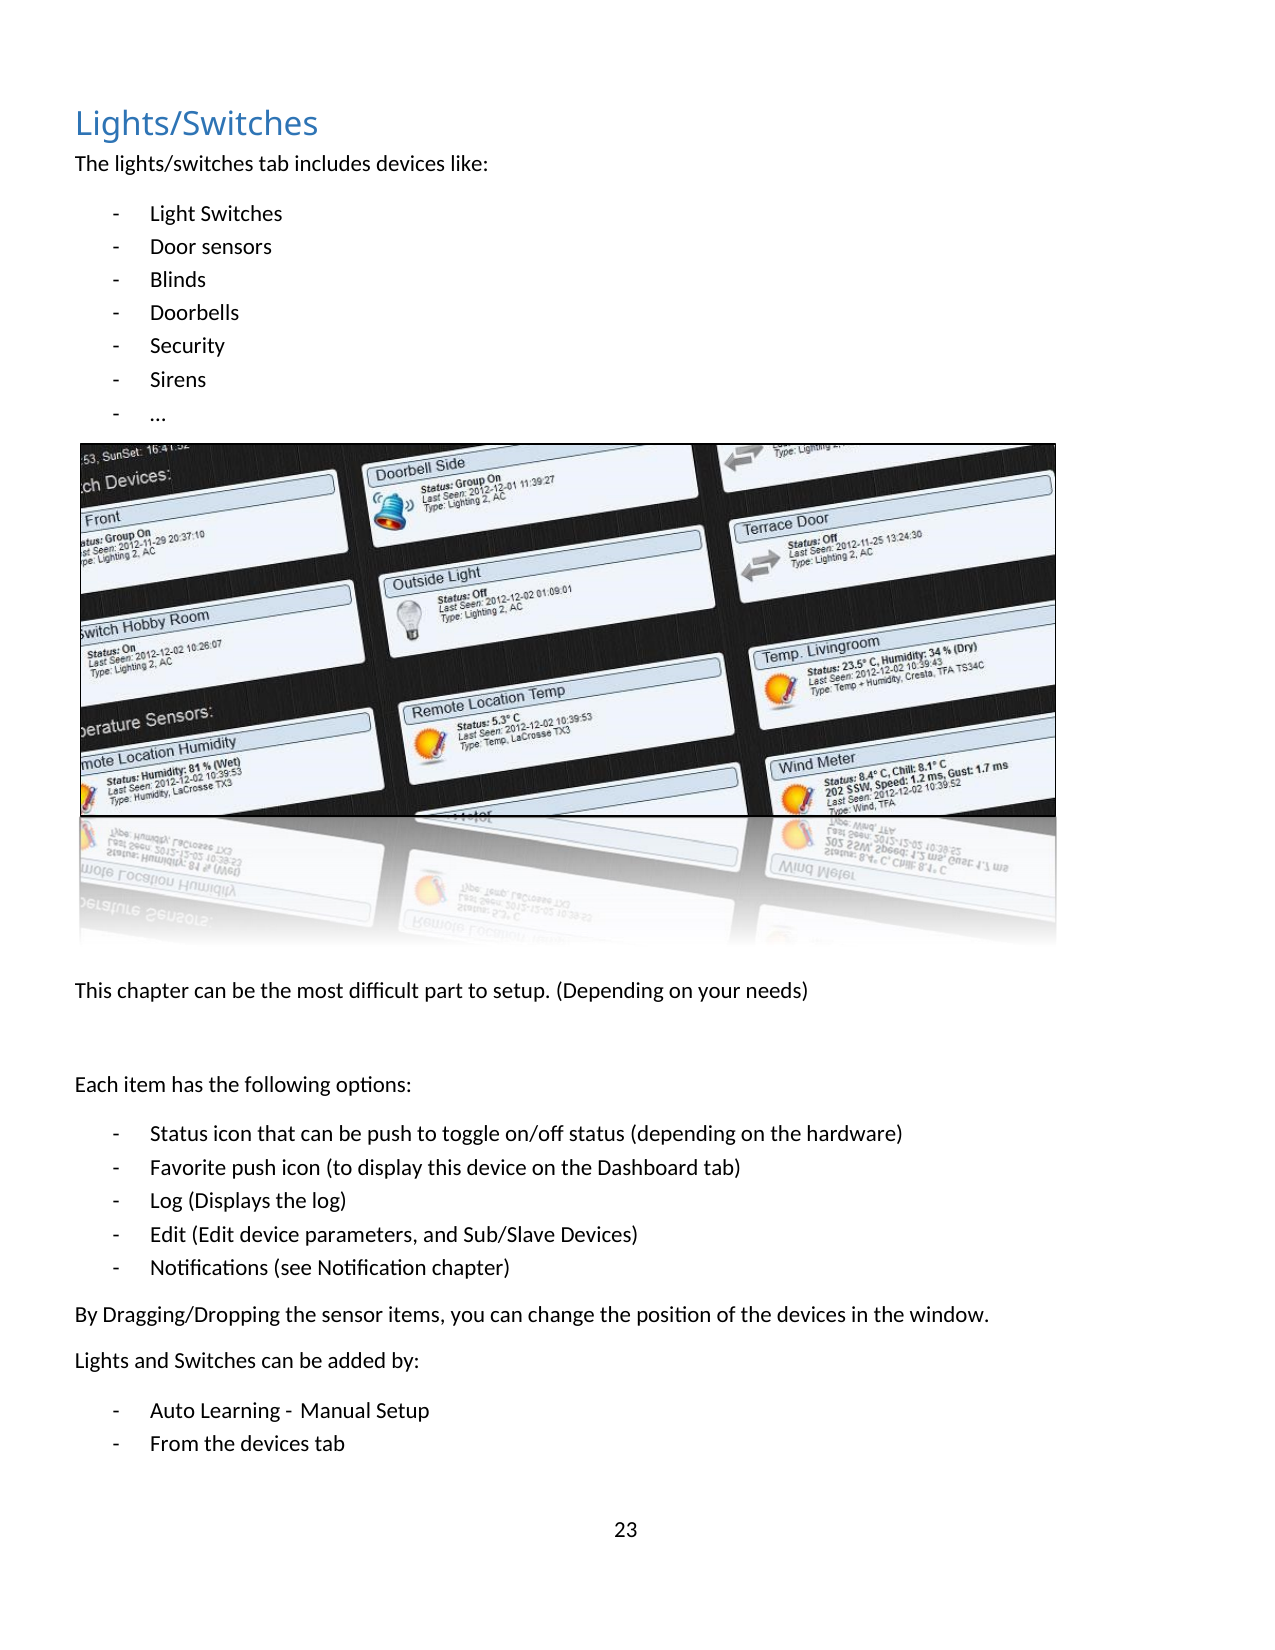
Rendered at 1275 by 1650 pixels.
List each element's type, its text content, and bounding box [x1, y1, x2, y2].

text By Dragging/Dropping the sensor items, you can change the position of the devices in the window. [74, 1300, 1177, 1328]
text Each item has the following options: [74, 1070, 1177, 1098]
text Lights and Switches can be added by: [74, 1347, 1177, 1375]
list Doorbells [112, 298, 1177, 326]
picture [78, 815, 1057, 948]
list Notifications (see Notification chapter) [112, 1253, 1177, 1281]
list Light Switches [112, 199, 1177, 227]
list Blinds [112, 265, 1177, 293]
list Log (Displays the log) [112, 1186, 1177, 1214]
list Edit (Edit device parameters, and Sub/Slave Devices) [112, 1220, 1177, 1248]
list Door sensors [112, 232, 1177, 260]
text The lights/switches tab includes devices like: [74, 149, 1177, 177]
subtitle Lights/Switches [74, 100, 1200, 145]
list Status icon that can be push to toggle on/off status (depending on the hardware) [112, 1119, 1177, 1148]
text This chapter can be the most difficult part to setup. (Depending on your needs) [74, 976, 1177, 1004]
list From the devices tab [112, 1429, 1177, 1457]
list Sirens [112, 365, 1177, 393]
list Favorite push icon (to display this device on the Dashboard tab) [112, 1153, 1177, 1181]
list Security [112, 332, 1177, 360]
list Auto Learning - Manual Setup [112, 1397, 1177, 1425]
picture [81, 445, 1055, 815]
